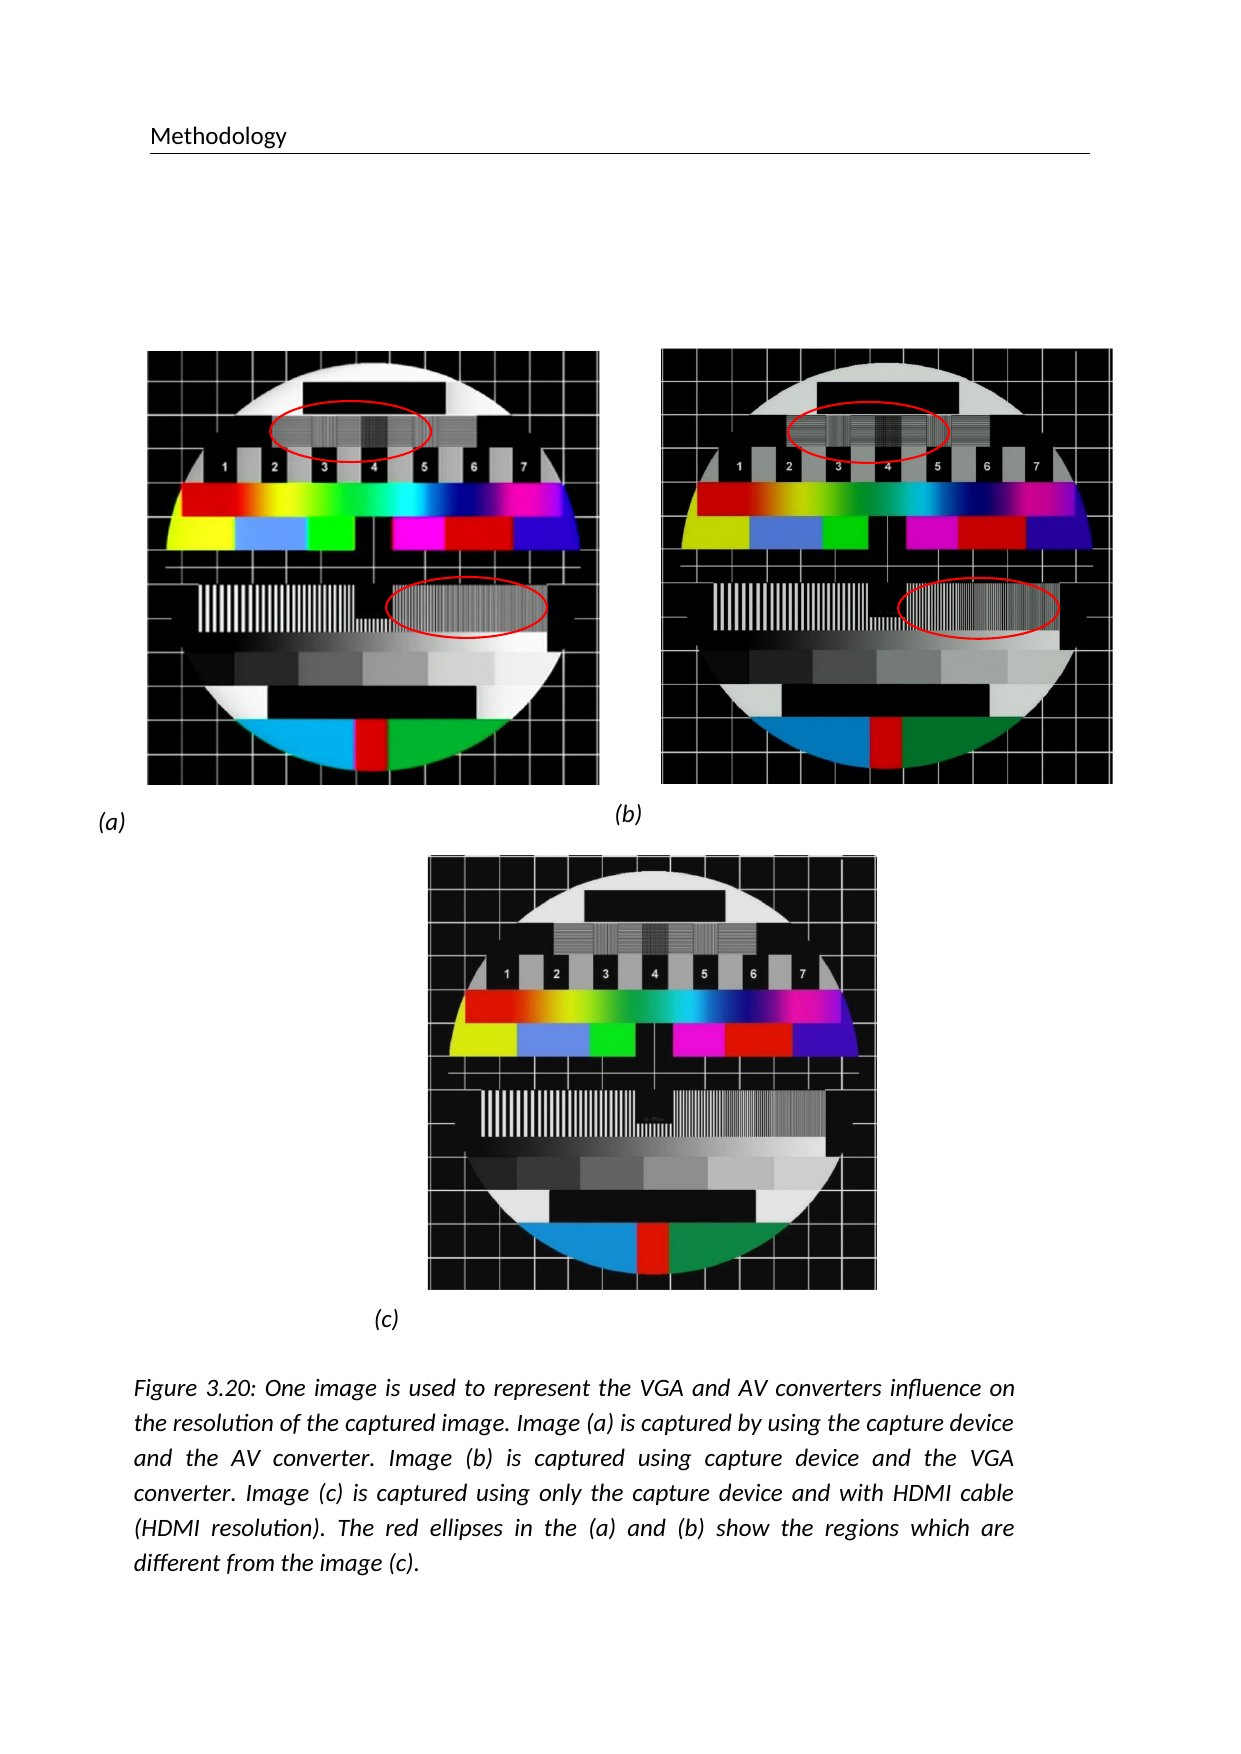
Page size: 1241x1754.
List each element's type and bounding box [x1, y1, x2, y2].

picture [661, 348, 1113, 784]
picture [427, 855, 877, 1290]
picture [147, 351, 600, 785]
